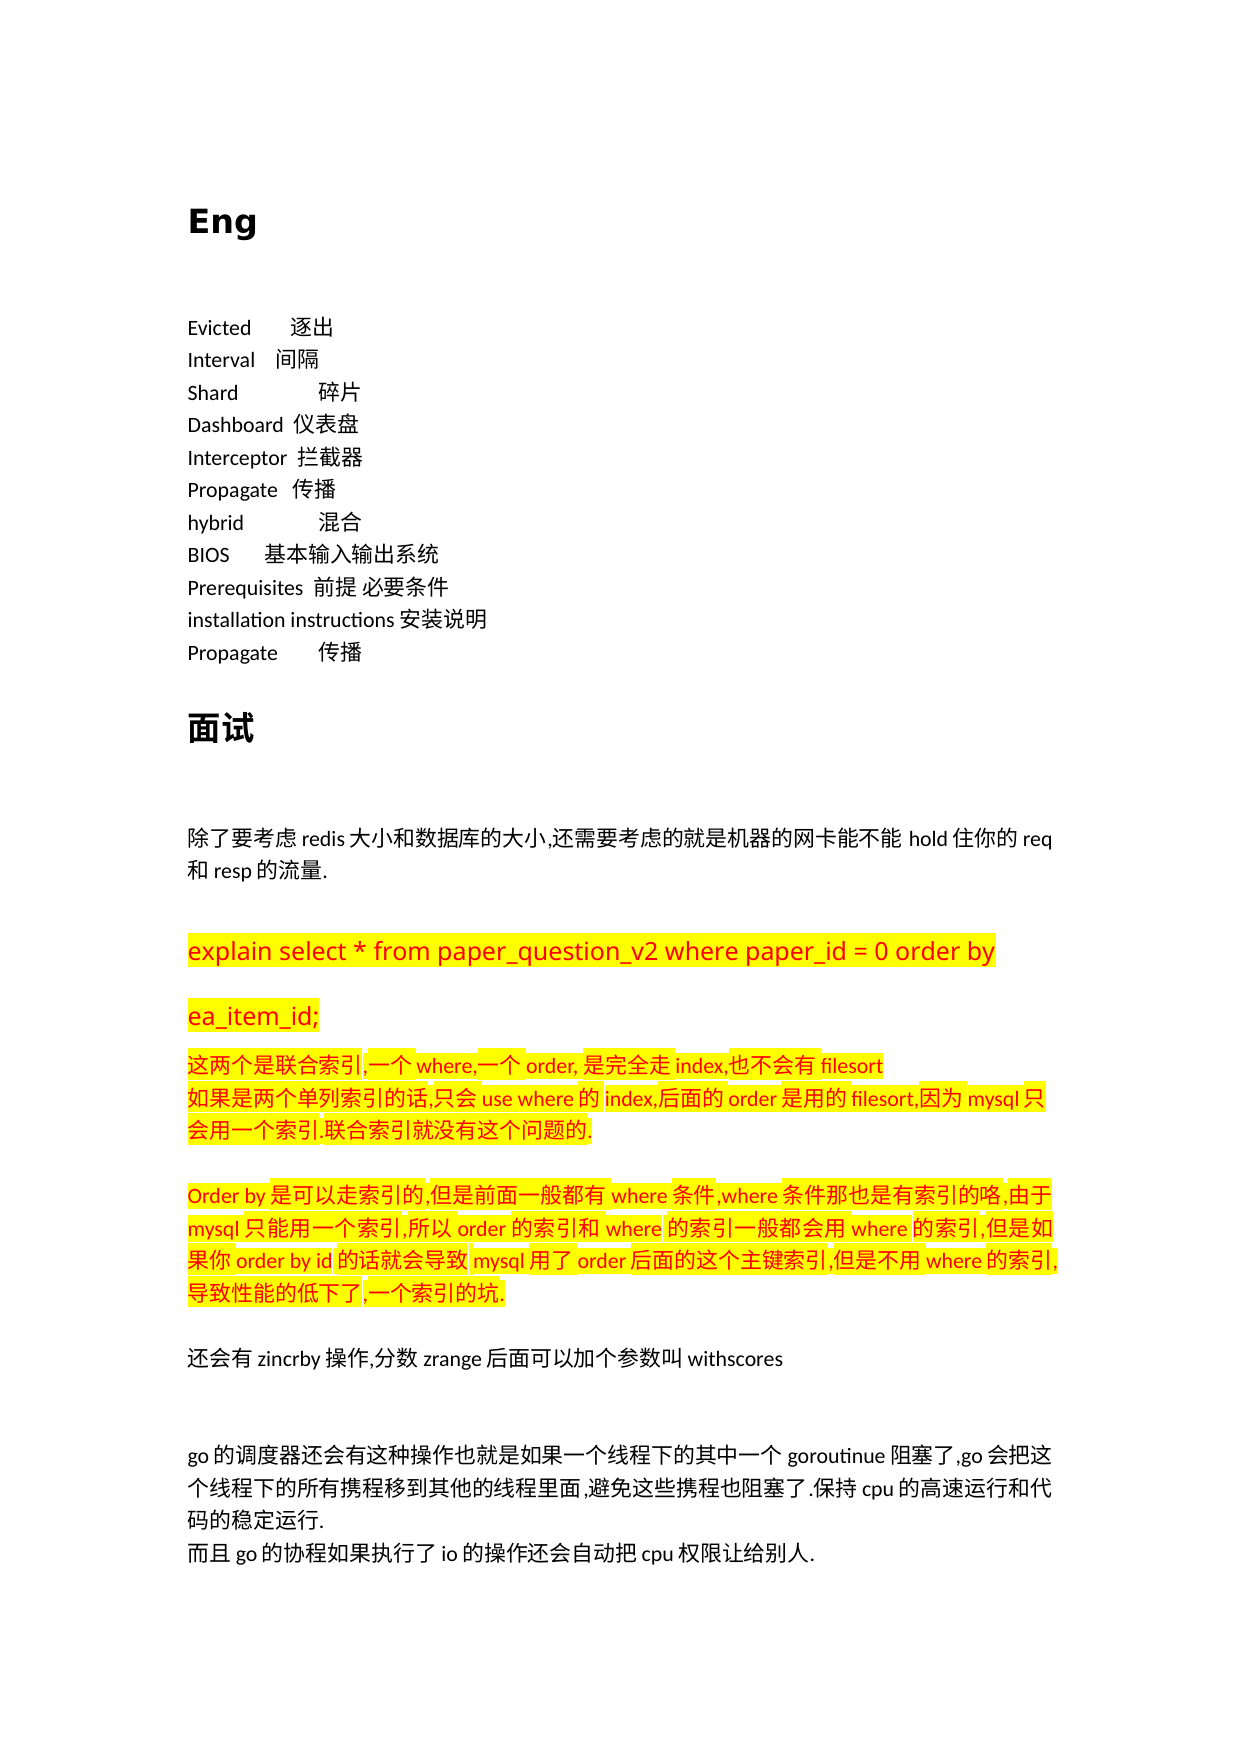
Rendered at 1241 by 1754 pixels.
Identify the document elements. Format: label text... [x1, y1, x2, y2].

subtitle Eng [187, 189, 1053, 254]
text Propagate 传播 [187, 634, 1053, 667]
text go的调度器还会有这种操作也就是如果一个线程下的其中一个goroutinue阻塞了,go会把这个线程下的所有携程移到其他的线程里面,避免这些携程也阻塞了.保持cpu的高速运行和代码的稳定运行. [187, 1438, 1053, 1535]
text 这两个是联合索引,一个where,一个order, 是完全走index,也不会有filesort [821, 1048, 1053, 1080]
text Shard 碎片 [187, 374, 1053, 407]
subtitle 面试 [187, 694, 1053, 759]
text 还会有zincrby操作,分数 zrange后面可以加个参数叫withscores [187, 1340, 1053, 1373]
text Evicted 逐出 [187, 309, 1053, 342]
text 而且go的协程如果执行了io的操作还会自动把cpu权限让给别人. [187, 1535, 1053, 1568]
text 如果是两个单列索引的话,只会use where的index,后面的order是用的filesort,因为mysql只会用一个索引.联合索引就没有这个问题的. [187, 1080, 1053, 1145]
text BIOS 基本输入输出系统 [187, 537, 1053, 569]
text explain select * from paper_question_v2 where paper_id = 0 order by ea_item_id; [187, 918, 1053, 1048]
text hybrid 混合 [187, 504, 1053, 537]
text Order by是可以走索引的,但是前面一般都有where条件,where条件那也是有索引的咯,由于mysql只能用一个索引,所以order的索引和where的索引一般都会用where的索引,但是如果你order by id的话就会导致mysql用了order后面的这个主键索引,但是不用where的索引,导致性能的低下了,一个索引的坑. [187, 1178, 1053, 1308]
text Propagate 传播 [187, 472, 1053, 504]
text Interceptor 拦截器 [187, 439, 1053, 472]
text Interval 间隔 [187, 342, 1053, 374]
text installation instructions 安装说明 [187, 602, 1053, 634]
text 除了要考虑redis大小和数据库的大小,还需要考虑的就是机器的网卡能不能hold住你的req和resp的流量. [187, 820, 1053, 885]
text Prerequisites 前提 必要条件 [187, 569, 1053, 602]
text Dashboard 仪表盘 [187, 407, 1053, 439]
